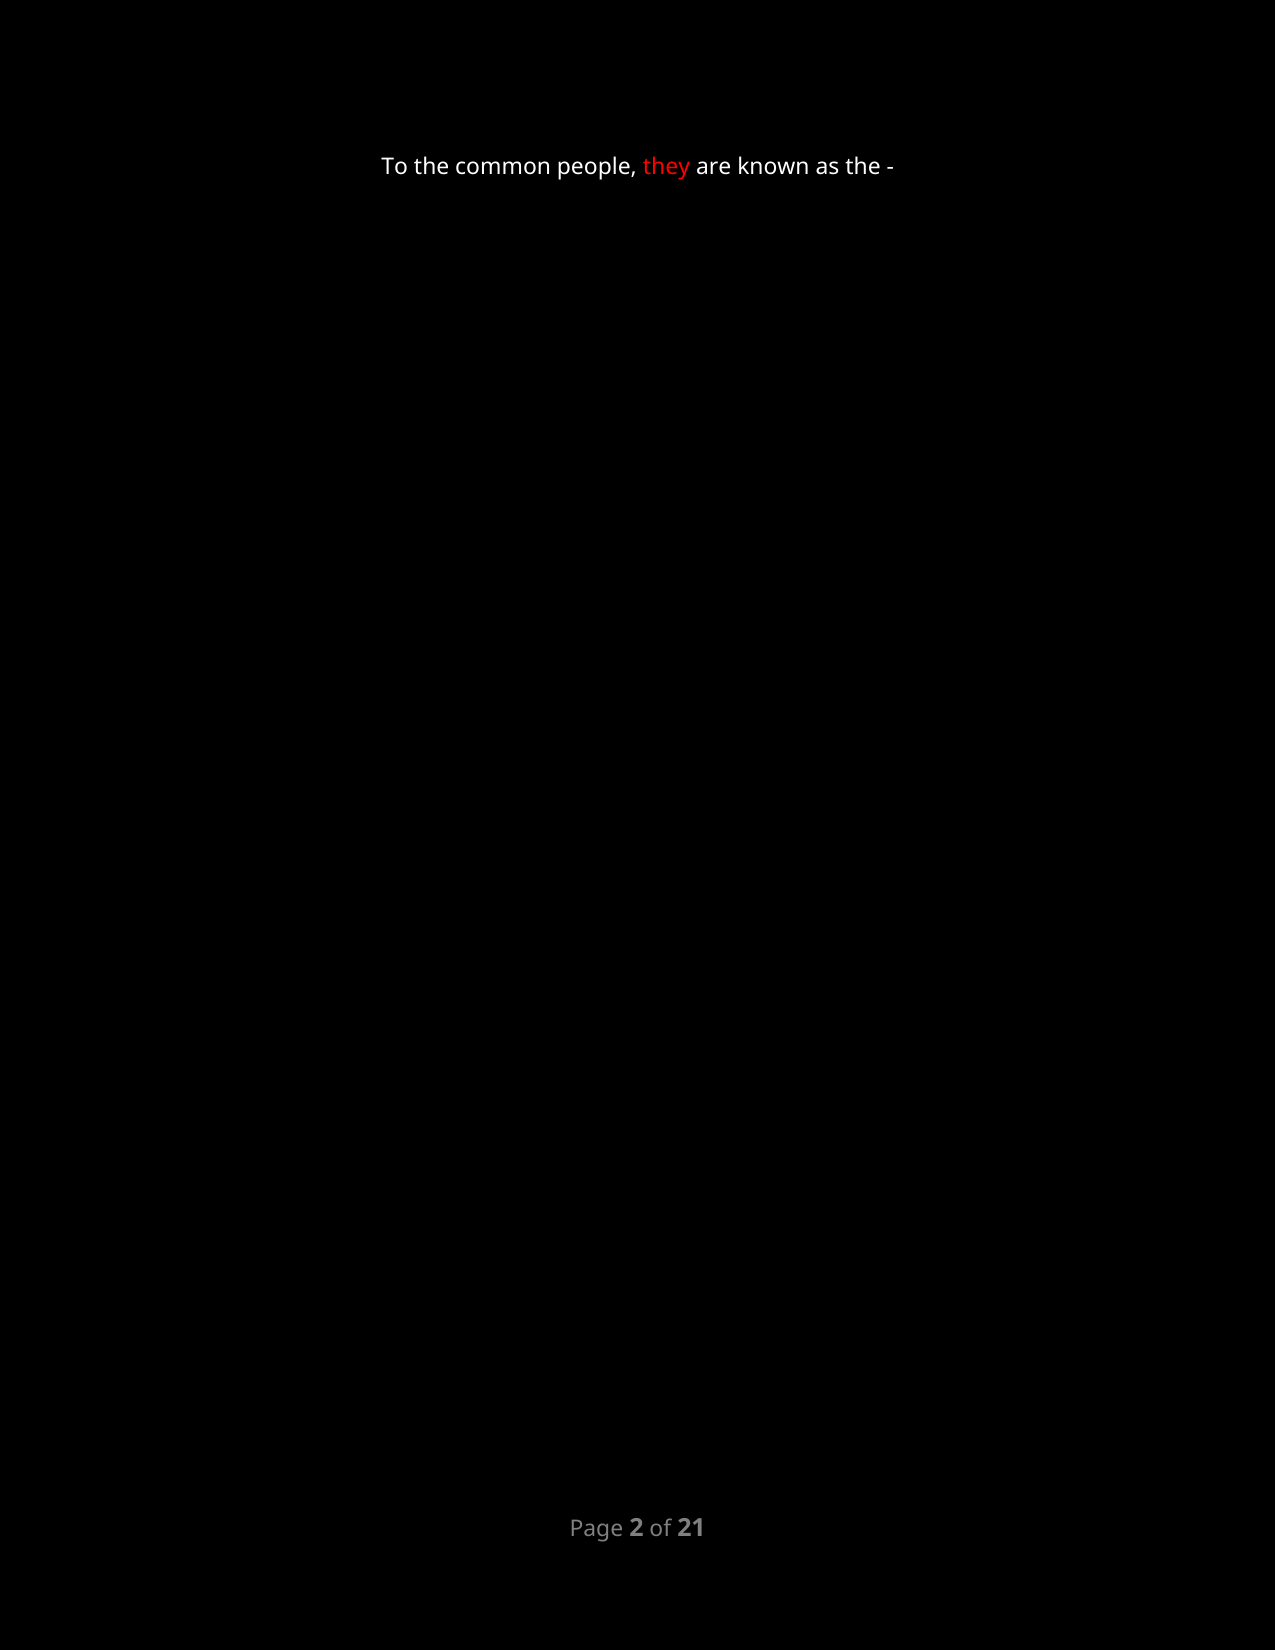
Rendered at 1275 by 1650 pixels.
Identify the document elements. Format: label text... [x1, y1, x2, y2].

text To the common people, they are known as the - [150, 150, 1125, 181]
